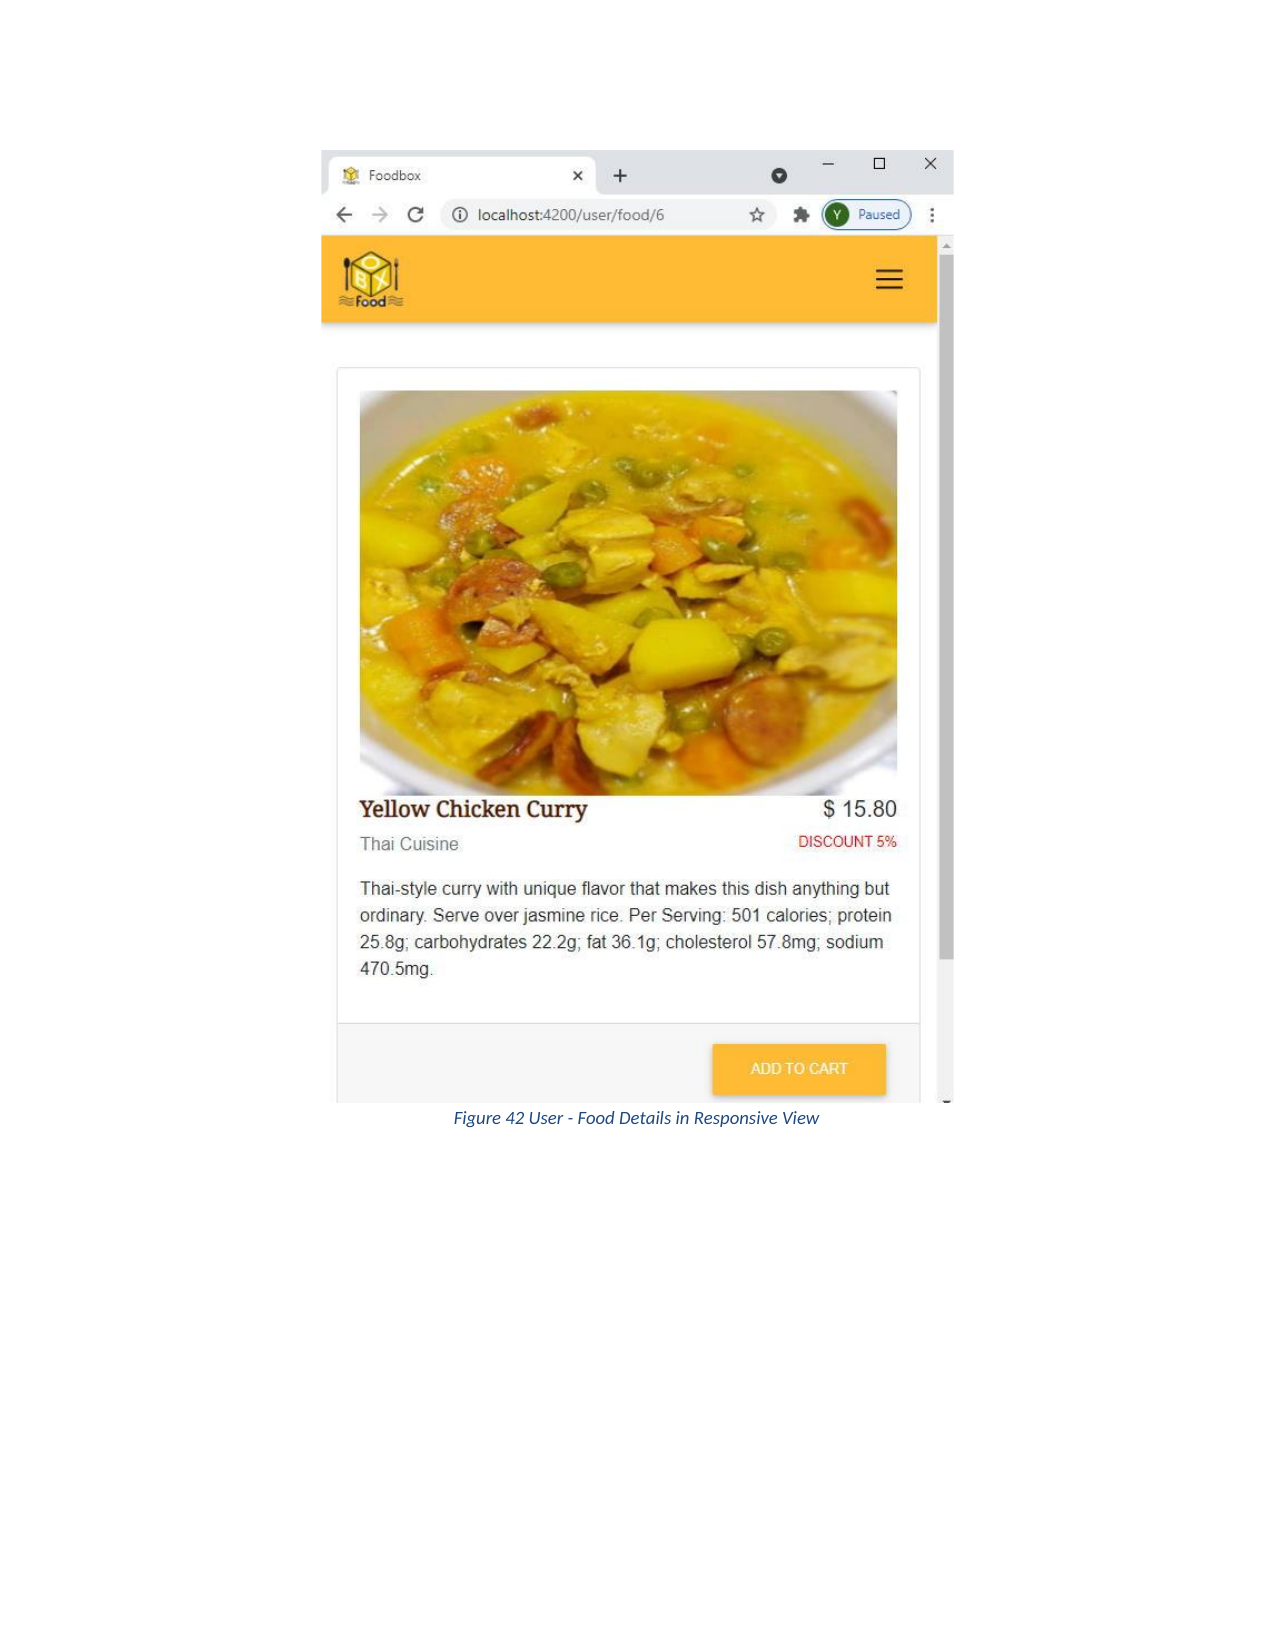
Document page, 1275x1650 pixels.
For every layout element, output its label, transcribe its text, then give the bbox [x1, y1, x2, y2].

picture [321, 150, 954, 1103]
text Figure 42 User - Food Details in Responsive View [150, 1106, 1125, 1129]
